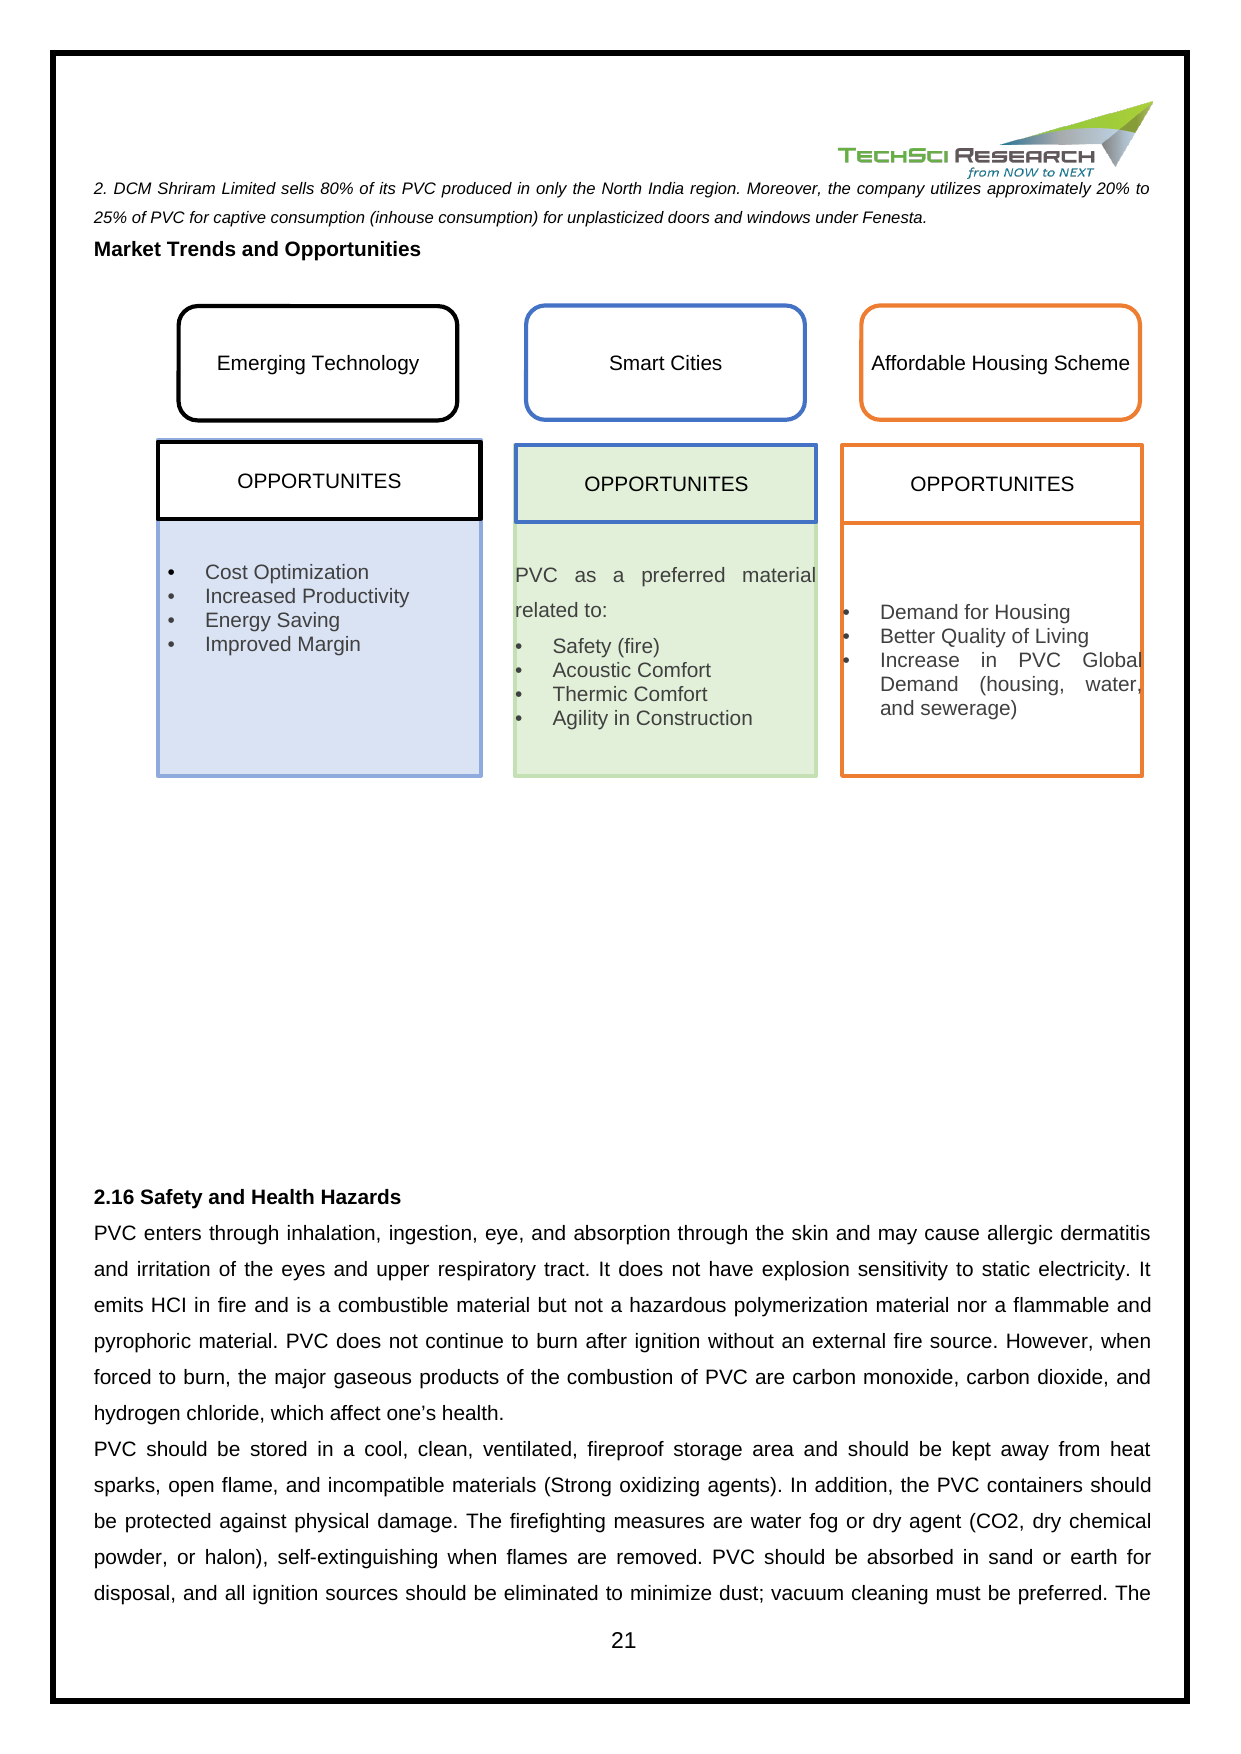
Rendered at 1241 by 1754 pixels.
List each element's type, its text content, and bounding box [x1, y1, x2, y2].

text PVC enters through inhalation, ingestion, eye, and absorption through the skin and may cause allergic dermatitis and irritation of the eyes and upper respiratory tract. It does not have explosion sensitivity to static electricity. It emits HCI in fire and is a combustible material but not a hazardous polymerization material nor a flammable and pyrophoric material. PVC does not continue to burn after ignition without an external fire source. However, when forced to burn, the major gaseous products of the combustion of PVC are carbon monoxide, carbon dioxide, and hydrogen chloride, which affect one’s health. [94, 1221, 1153, 1425]
text Market Trends and Opportunities [94, 237, 1153, 261]
text 2. DCM Shriram Limited sells 80% of its PVC produced in only the North India region. Moreover, the company utilizes approximately 20% to 25% of PVC for captive consumption (inhouse consumption) for unplasticized doors and windows under Fenesta. [94, 179, 1153, 227]
text 2.16 Safety and Health Hazards [94, 1185, 1153, 1209]
picture [835, 100, 1154, 180]
